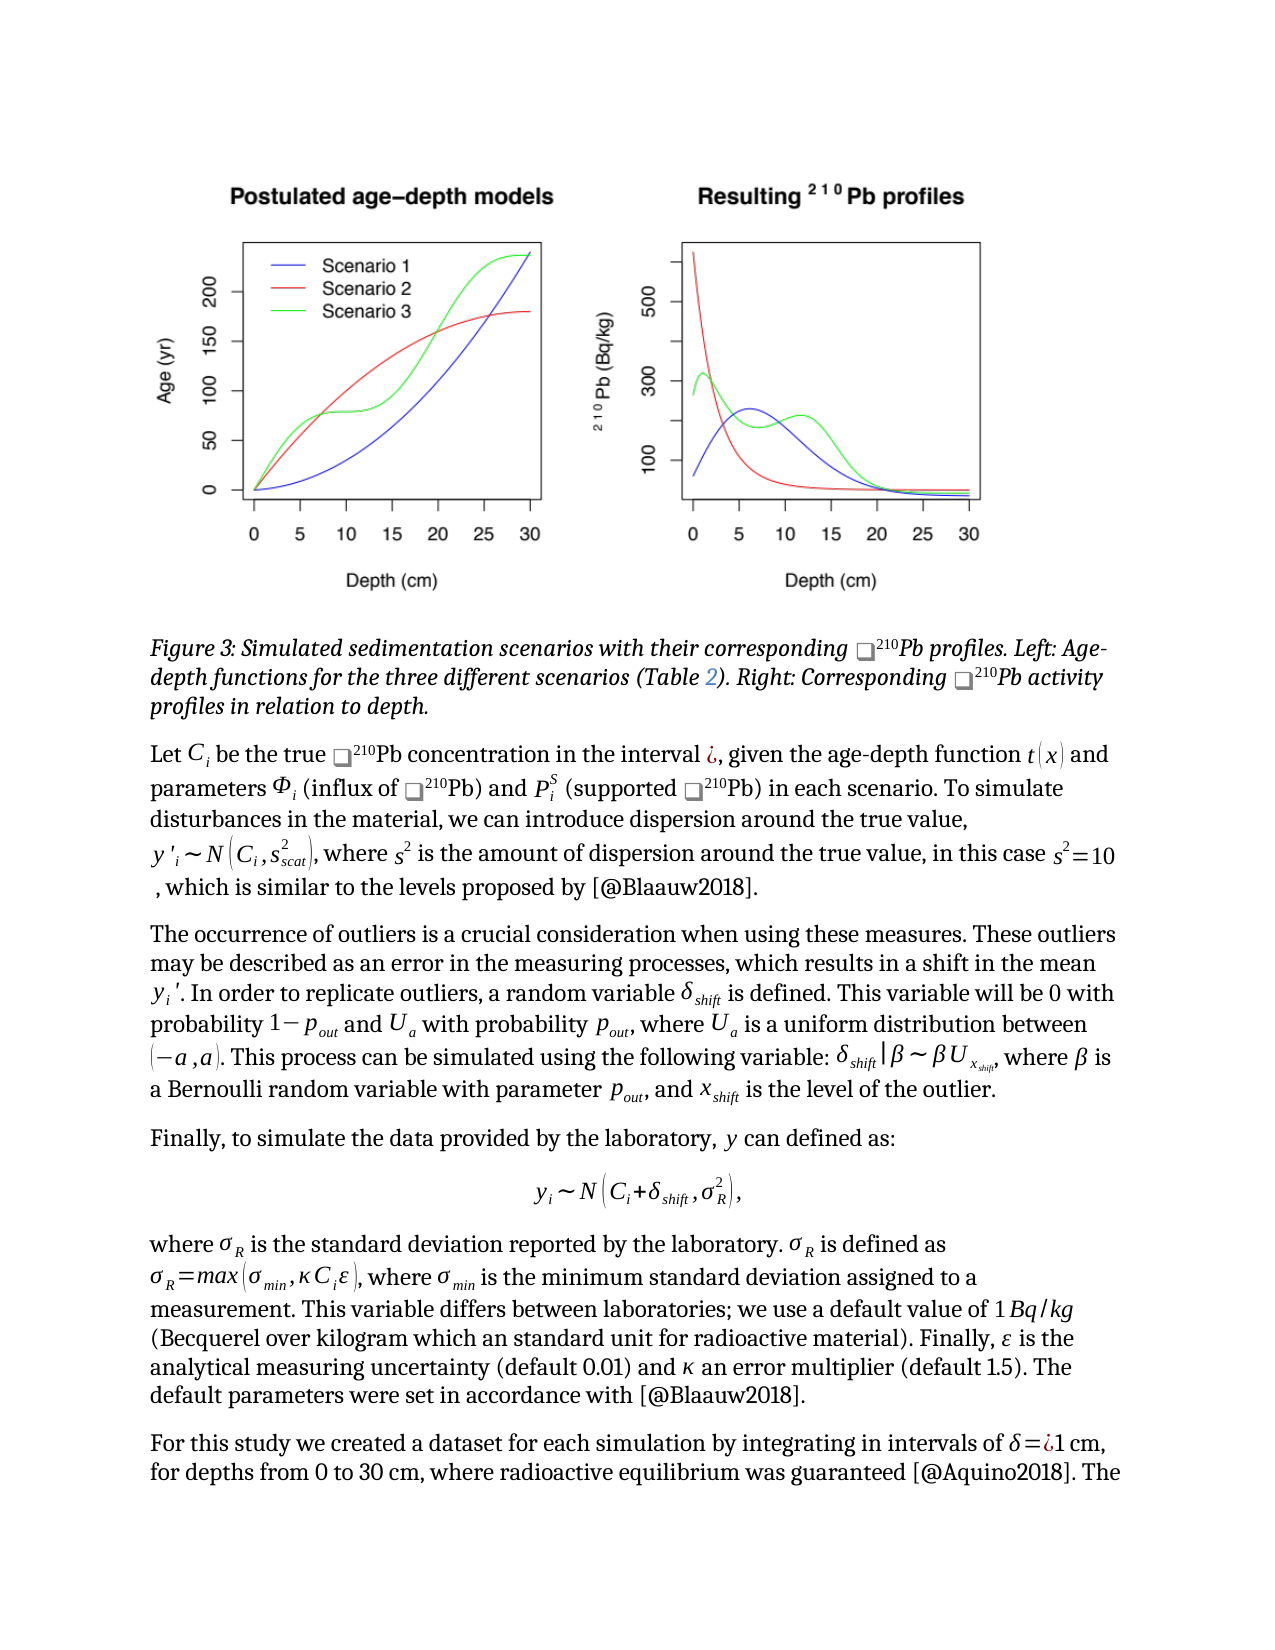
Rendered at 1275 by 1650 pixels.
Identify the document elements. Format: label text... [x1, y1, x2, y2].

text Finally, to simulate the data provided by the laboratory, can defined as: [150, 1124, 1125, 1153]
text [150, 1429, 1125, 1486]
text where is the standard deviation reported by the laboratory. is defined as , where is the minimum standard deviation assigned to a measurement. This variable differs between laboratories; we use a default value of (Becquerel over kilogram which an standard unit for radioactive material). Finally, is the analytical measuring uncertainty (default 0.01) and an error multiplier (default 1.5). The default parameters were set in accordance with [@Blaauw2018]. [150, 1229, 1125, 1410]
text The occurrence of outliers is a crucial consideration when using these measures. These outliers may be described as an error in the measuring processes, which results in a shift in the mean . In order to replicate outliers, a random variable is defined. This variable will be with probability and with probability , where is a uniform distribution between . This process can be simulated using the following variable: , where is a Bernoulli random variable with parameter , and is the level of the outlier. [150, 920, 1125, 1105]
text Figure 3: Simulated sedimentation scenarios with their corresponding Pb profiles. Left: Age-depth functions for the three different scenarios (Table 2). Right: Corresponding Pb activity profiles in relation to depth. [150, 634, 1125, 720]
text Let be the true Pb concentration in the interval , given the age-depth function and parameters (influx of Pb) and (supported Pb) in each scenario. To simulate disturbances in the material, we can introduce dispersion around the true value, , where is the amount of dispersion around the true value, in this case , which is similar to the levels proposed by [@Blaauw2018]. [150, 739, 1125, 901]
